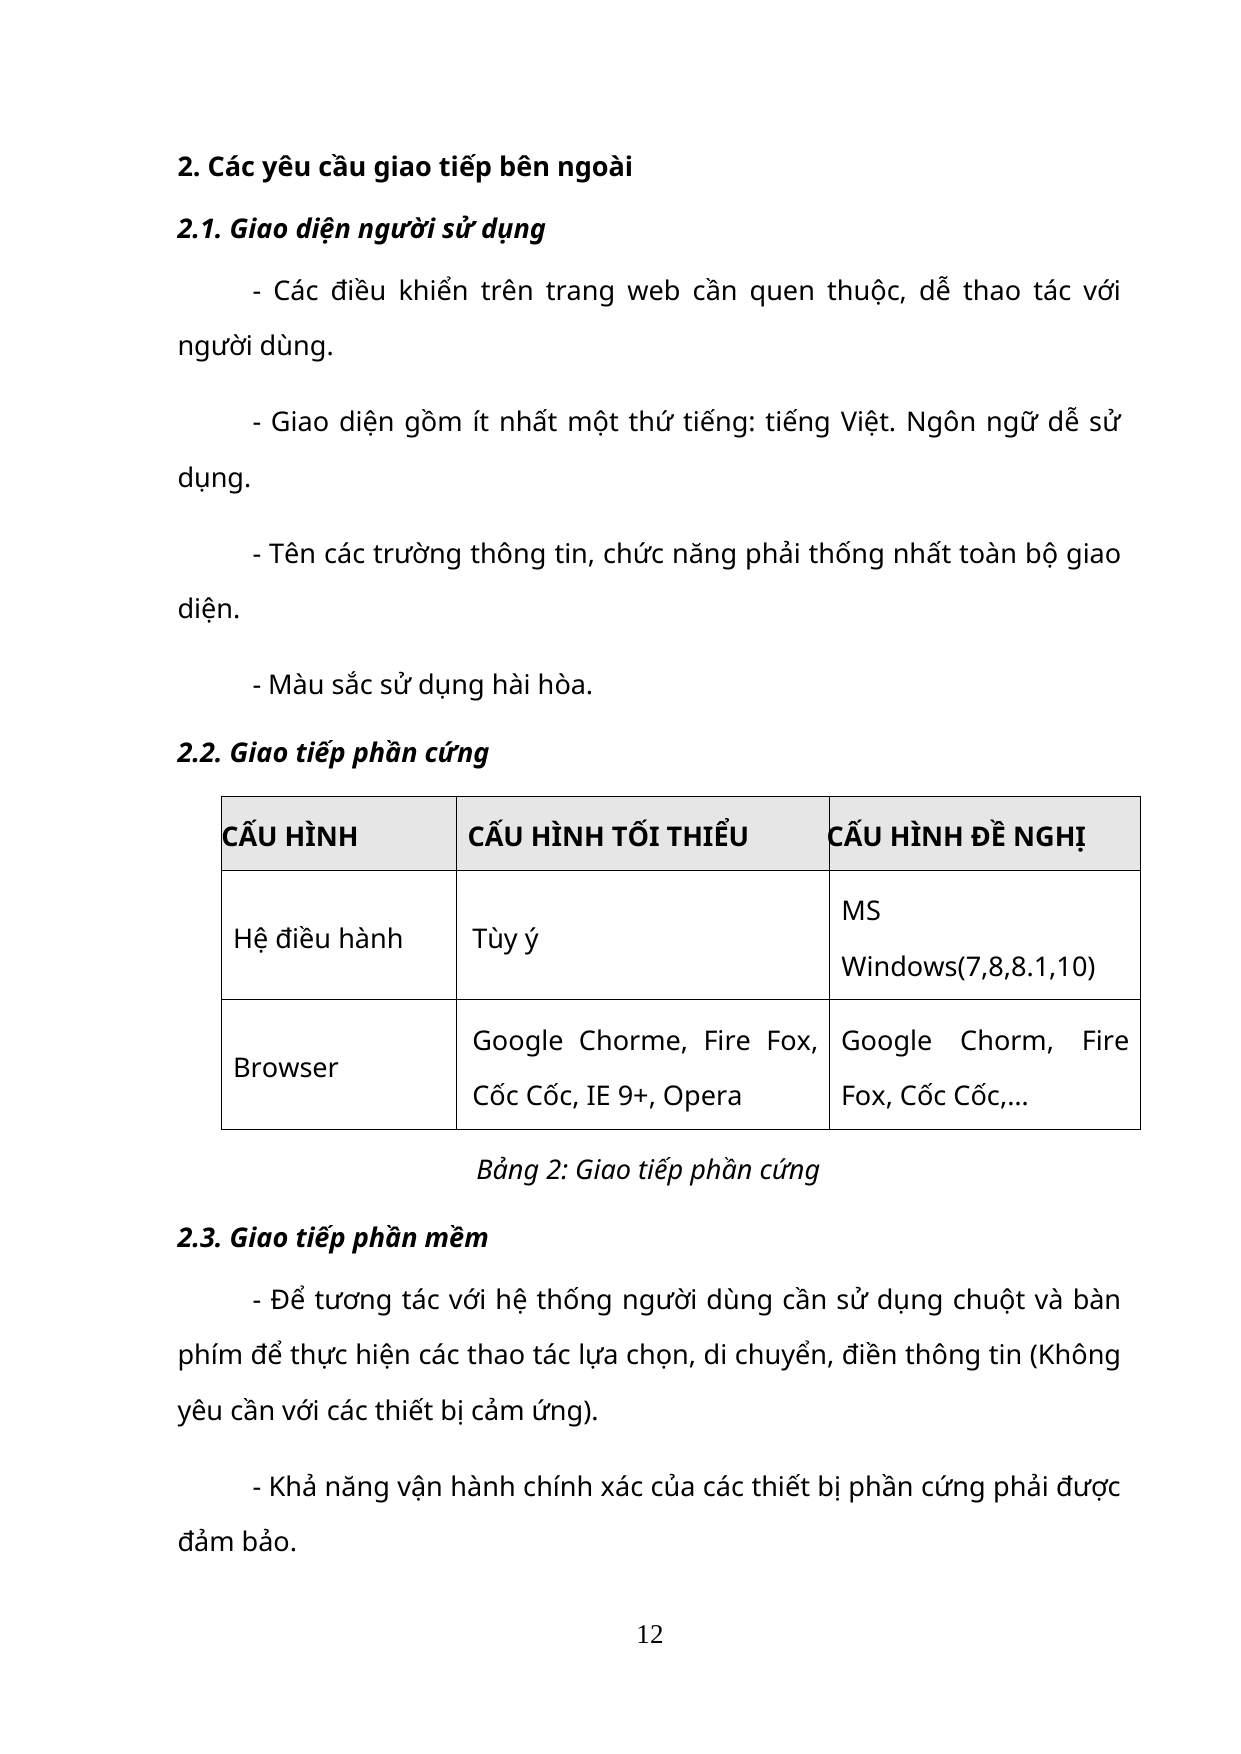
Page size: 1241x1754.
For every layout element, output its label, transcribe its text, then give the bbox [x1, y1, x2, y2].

subtitle 2. Các yêu cầu giao tiếp bên ngoài [177, 148, 1122, 184]
text - Khả năng vận hành chính xác của các thiết bị phần cứng phải được đảm bảo. [177, 1467, 1122, 1559]
text - Tên các trường thông tin, chức năng phải thống nhất toàn bộ giao diện. [177, 534, 1122, 627]
table_header CẤU HÌNH [222, 797, 456, 870]
text - Giao diện gồm ít nhất một thứ tiếng: tiếng Việt. Ngôn ngữ dễ sử dụng. [177, 403, 1122, 495]
table_cell MS Windows(7,8,8.1,10) [830, 871, 1140, 999]
subtitle 2.2. Giao tiếp phần cứng [177, 734, 1122, 771]
table_header CẤU HÌNH ĐỀ NGHỊ [830, 797, 1140, 870]
table_cell Browser [222, 1000, 456, 1129]
subtitle 2.3. Giao tiếp phần mềm [177, 1219, 1122, 1256]
text - Màu sắc sử dụng hài hòa. [177, 666, 1122, 703]
table_cell Hệ điều hành [222, 871, 456, 999]
table_cell Tùy ý [457, 871, 829, 999]
subtitle 2.1. Giao diện người sử dụng [177, 209, 1122, 246]
text - Để tương tác với hệ thống người dùng cần sử dụng chuột và bàn phím để thực hiện các thao tác lựa chọn, di chuyển, điền thông tin (Không yêu cần với các thiết bị cảm ứng). [177, 1281, 1122, 1428]
text - Các điều khiển trên trang web cần quen thuộc, dễ thao tác với người dùng. [177, 271, 1122, 364]
table_header CẤU HÌNH TỐI THIỂU [457, 797, 829, 870]
text Bảng 2: Giao tiếp phần cứng [177, 1151, 1122, 1188]
table_cell Google Chorm, Fire Fox, Cốc Cốc,… [830, 1000, 1140, 1129]
table_cell Google Chorme, Fire Fox, Cốc Cốc, IE 9+, Opera [457, 1000, 829, 1129]
